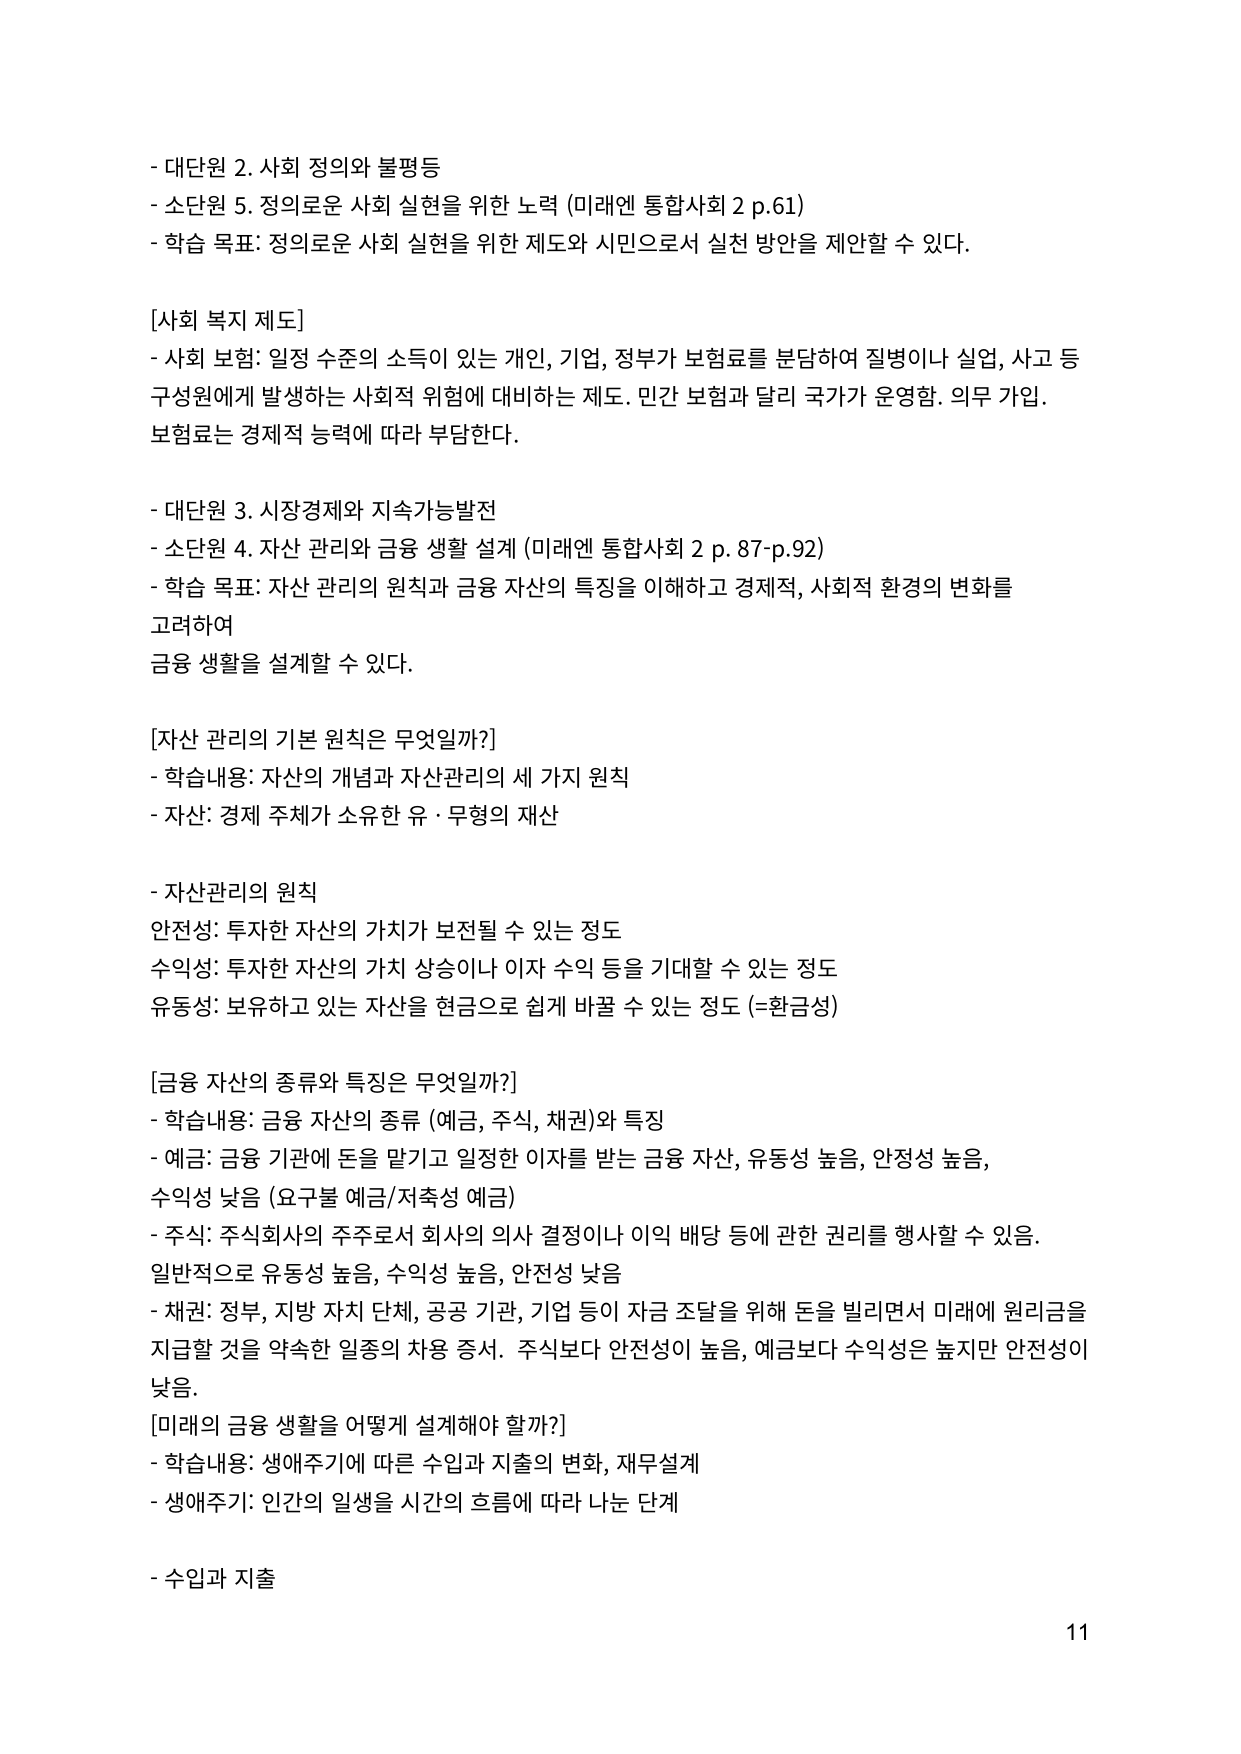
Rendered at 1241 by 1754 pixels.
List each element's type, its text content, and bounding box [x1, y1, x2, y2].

text [미래의 금융 생활을 어떻게 설계해야 할까?] [150, 1408, 1090, 1441]
text - 대단원 3. 시장경제와 지속가능발전 [150, 493, 1090, 526]
text - 소단원 4. 자산 관리와 금융 생활 설계 (미래엔 통합사회 2 p. 87-p.92) [150, 531, 1090, 564]
text - 자산: 경제 주체가 소유한 유 · 무형의 재산 [150, 798, 1090, 831]
text - 예금: 금융 기관에 돈을 맡기고 일정한 이자를 받는 금융 자산, 유동성 높음, 안정성 높음, [150, 1141, 1090, 1174]
text - 수입과 지출 [150, 1561, 1090, 1594]
text - 소단원 5. 정의로운 사회 실현을 위한 노력 (미래엔 통합사회2 p.61) [150, 188, 1090, 221]
text [자산 관리의 기본 원칙은 무엇일까?] [150, 722, 1090, 755]
text - 학습내용: 자산의 개념과 자산관리의 세 가지 원칙 [150, 760, 1090, 793]
text 유동성: 보유하고 있는 자산을 현금으로 쉽게 바꿀 수 있는 정도 (=환금성) [150, 989, 1090, 1022]
text - 생애주기: 인간의 일생을 시간의 흐름에 따라 나눈 단계 [150, 1484, 1090, 1518]
text [사회 복지 제도] [150, 302, 1090, 336]
text 보험료는 경제적 능력에 따라 부담한다. [150, 417, 1090, 450]
text - 학습 목표: 자산 관리의 원칙과 금융 자산의 특징을 이해하고 경제적, 사회적 환경의 변화를 고려하여 [150, 569, 1090, 641]
text - 주식: 주식회사의 주주로서 회사의 의사 결정이나 이익 배당 등에 관한 권리를 행사할 수 있음. 일반적으로 유동성 높음, 수익성 높음, 안전성 낮음 [150, 1217, 1090, 1289]
text - 자산관리의 원칙 [150, 874, 1090, 908]
text - 대단원 2. 사회 정의와 불평등 [150, 150, 1090, 183]
text - 학습 목표: 정의로운 사회 실현을 위한 제도와 시민으로서 실천 방안을 제안할 수 있다. [150, 226, 1090, 259]
text 안전성: 투자한 자산의 가치가 보전될 수 있는 정도 [150, 912, 1090, 946]
text 수익성 낮음 (요구불 예금/저축성 예금) [150, 1179, 1090, 1213]
text 수익성: 투자한 자산의 가치 상승이나 이자 수익 등을 기대할 수 있는 정도 [150, 951, 1090, 984]
text - 학습내용: 생애주기에 따른 수입과 지출의 변화, 재무설계 [150, 1446, 1090, 1479]
text 금융 생활을 설계할 수 있다. [150, 646, 1090, 679]
text [금융 자산의 종류와 특징은 무엇일까?] [150, 1065, 1090, 1098]
text - 학습내용: 금융 자산의 종류 (예금, 주식, 채권)와 특징 [150, 1103, 1090, 1136]
text - 사회 보험: 일정 수준의 소득이 있는 개인, 기업, 정부가 보험료를 분담하여 질병이나 실업, 사고 등 구성원에게 발생하는 사회적 위험에 대비하는 제도. 민간 보험과 달리 국가가 운영함. 의무 가입. [150, 341, 1090, 412]
text - 채권: 정부, 지방 자치 단체, 공공 기관, 기업 등이 자금 조달을 위해 돈을 빌리면서 미래에 원리금을 지급할 것을 약속한 일종의 차용 증서. 주식보다 안전성이 높음, 예금보다 수익성은 높지만 안전성이 낮음. [150, 1294, 1090, 1403]
